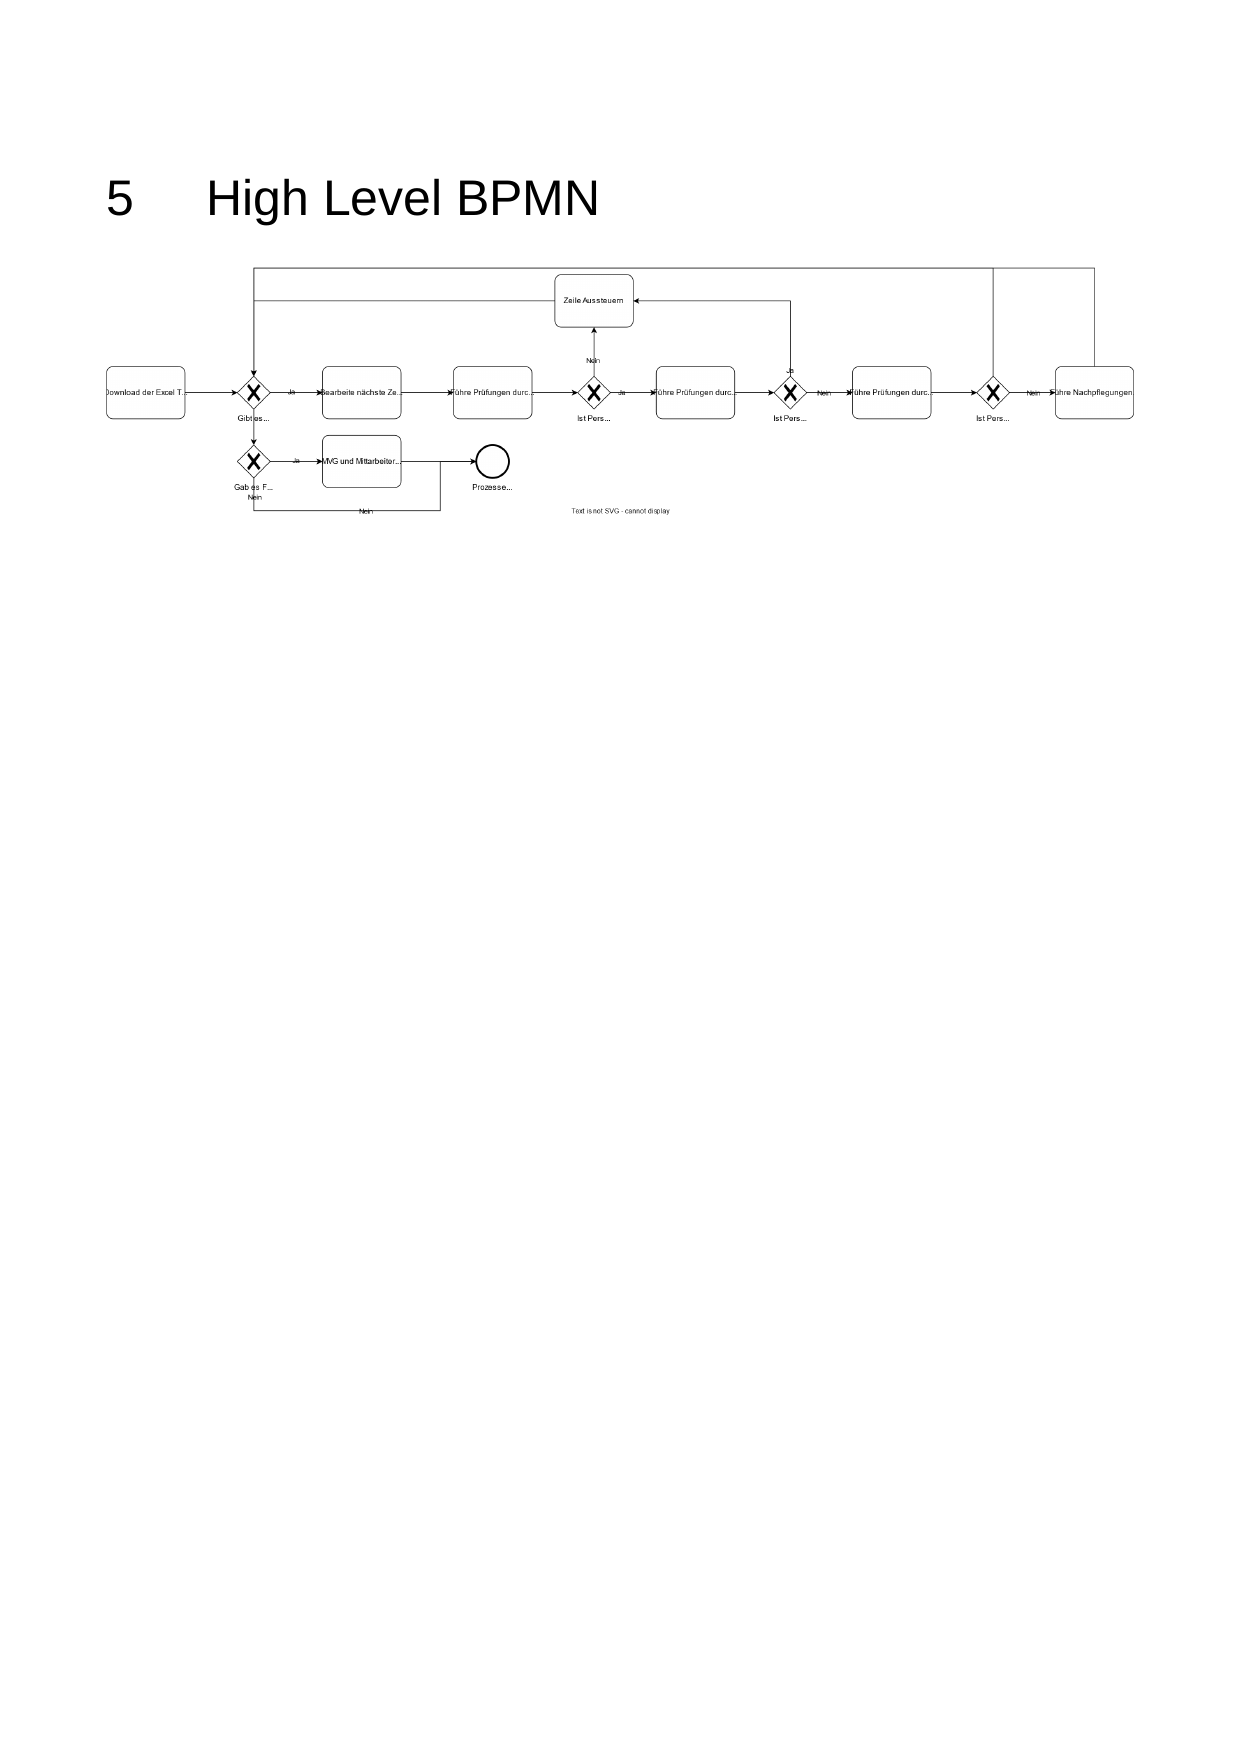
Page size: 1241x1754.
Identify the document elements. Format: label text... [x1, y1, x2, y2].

picture [106, 263, 1134, 516]
subtitle High Level BPMN [106, 169, 1134, 226]
